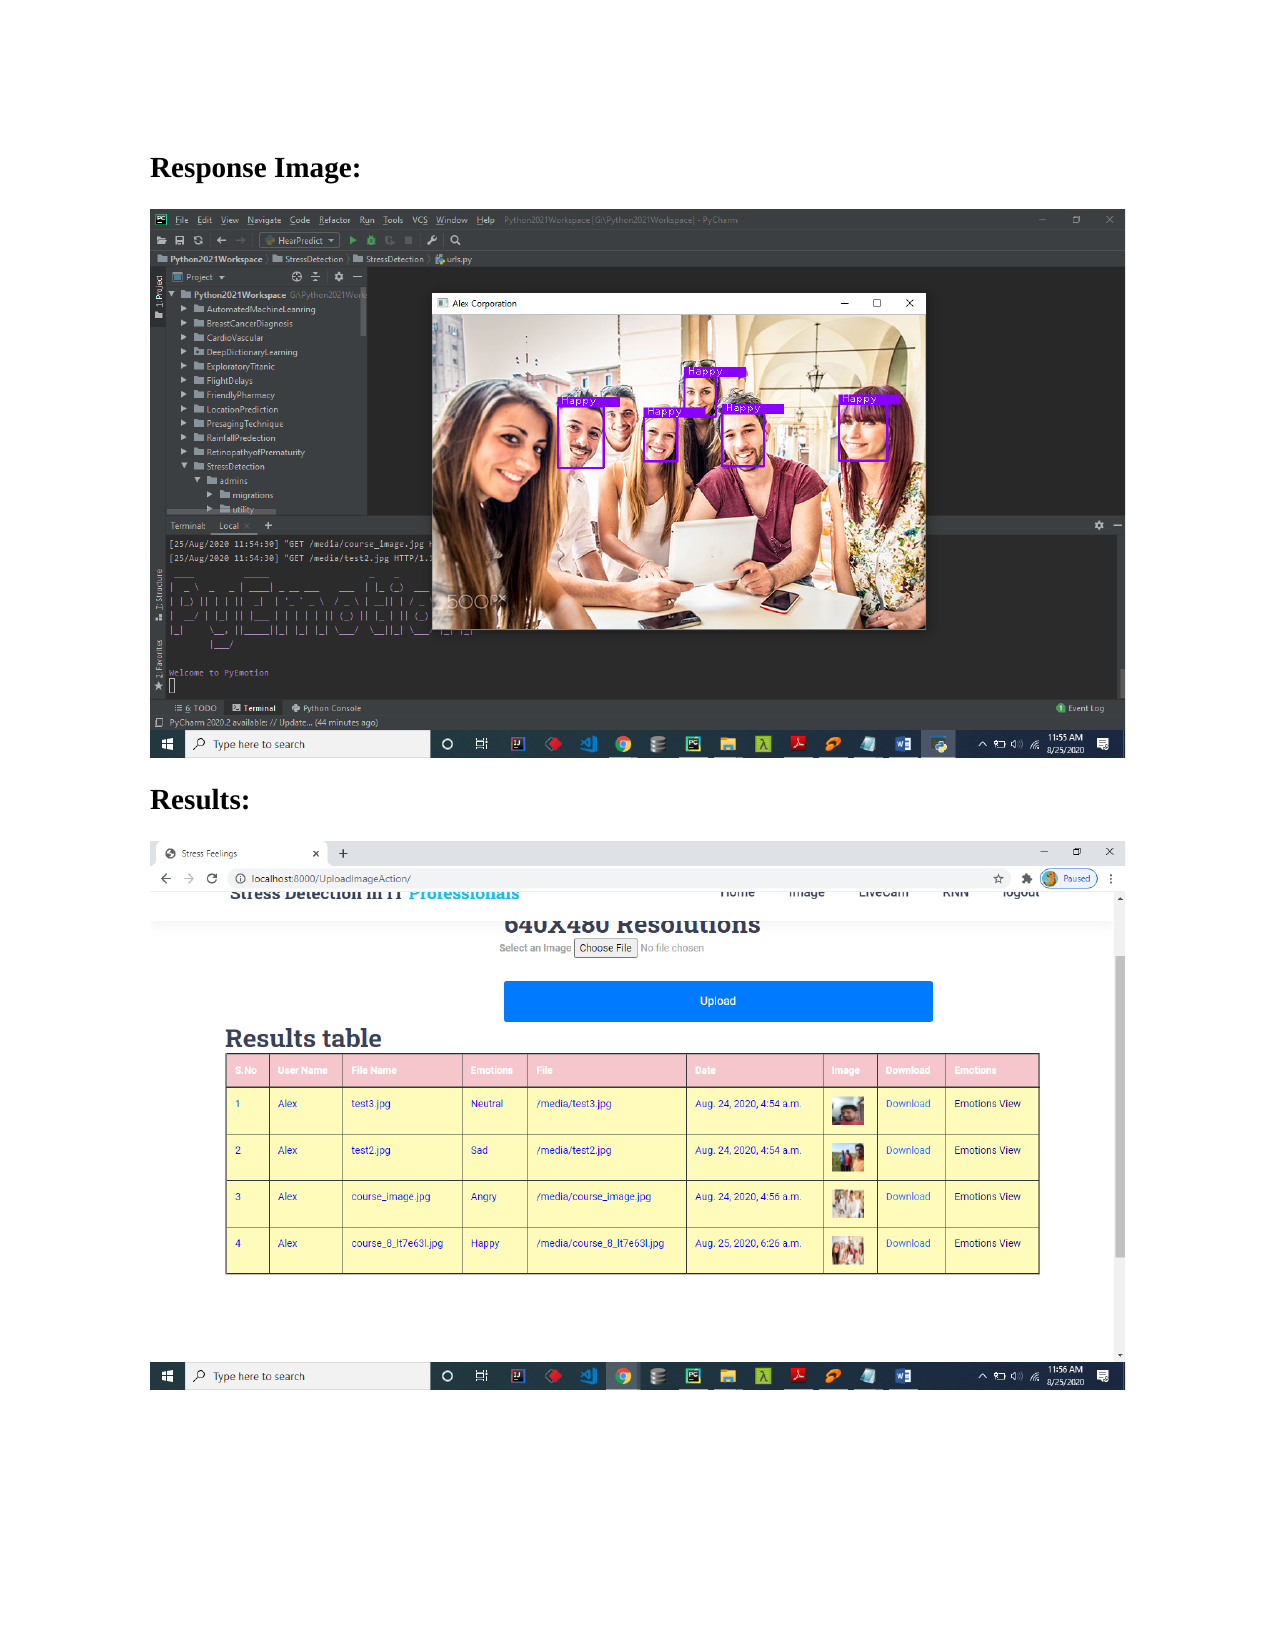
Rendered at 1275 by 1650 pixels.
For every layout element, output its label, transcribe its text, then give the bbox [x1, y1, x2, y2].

text Response Image: [150, 150, 1125, 183]
picture [150, 209, 1125, 758]
text Results: [150, 782, 1125, 816]
picture [150, 841, 1125, 1390]
